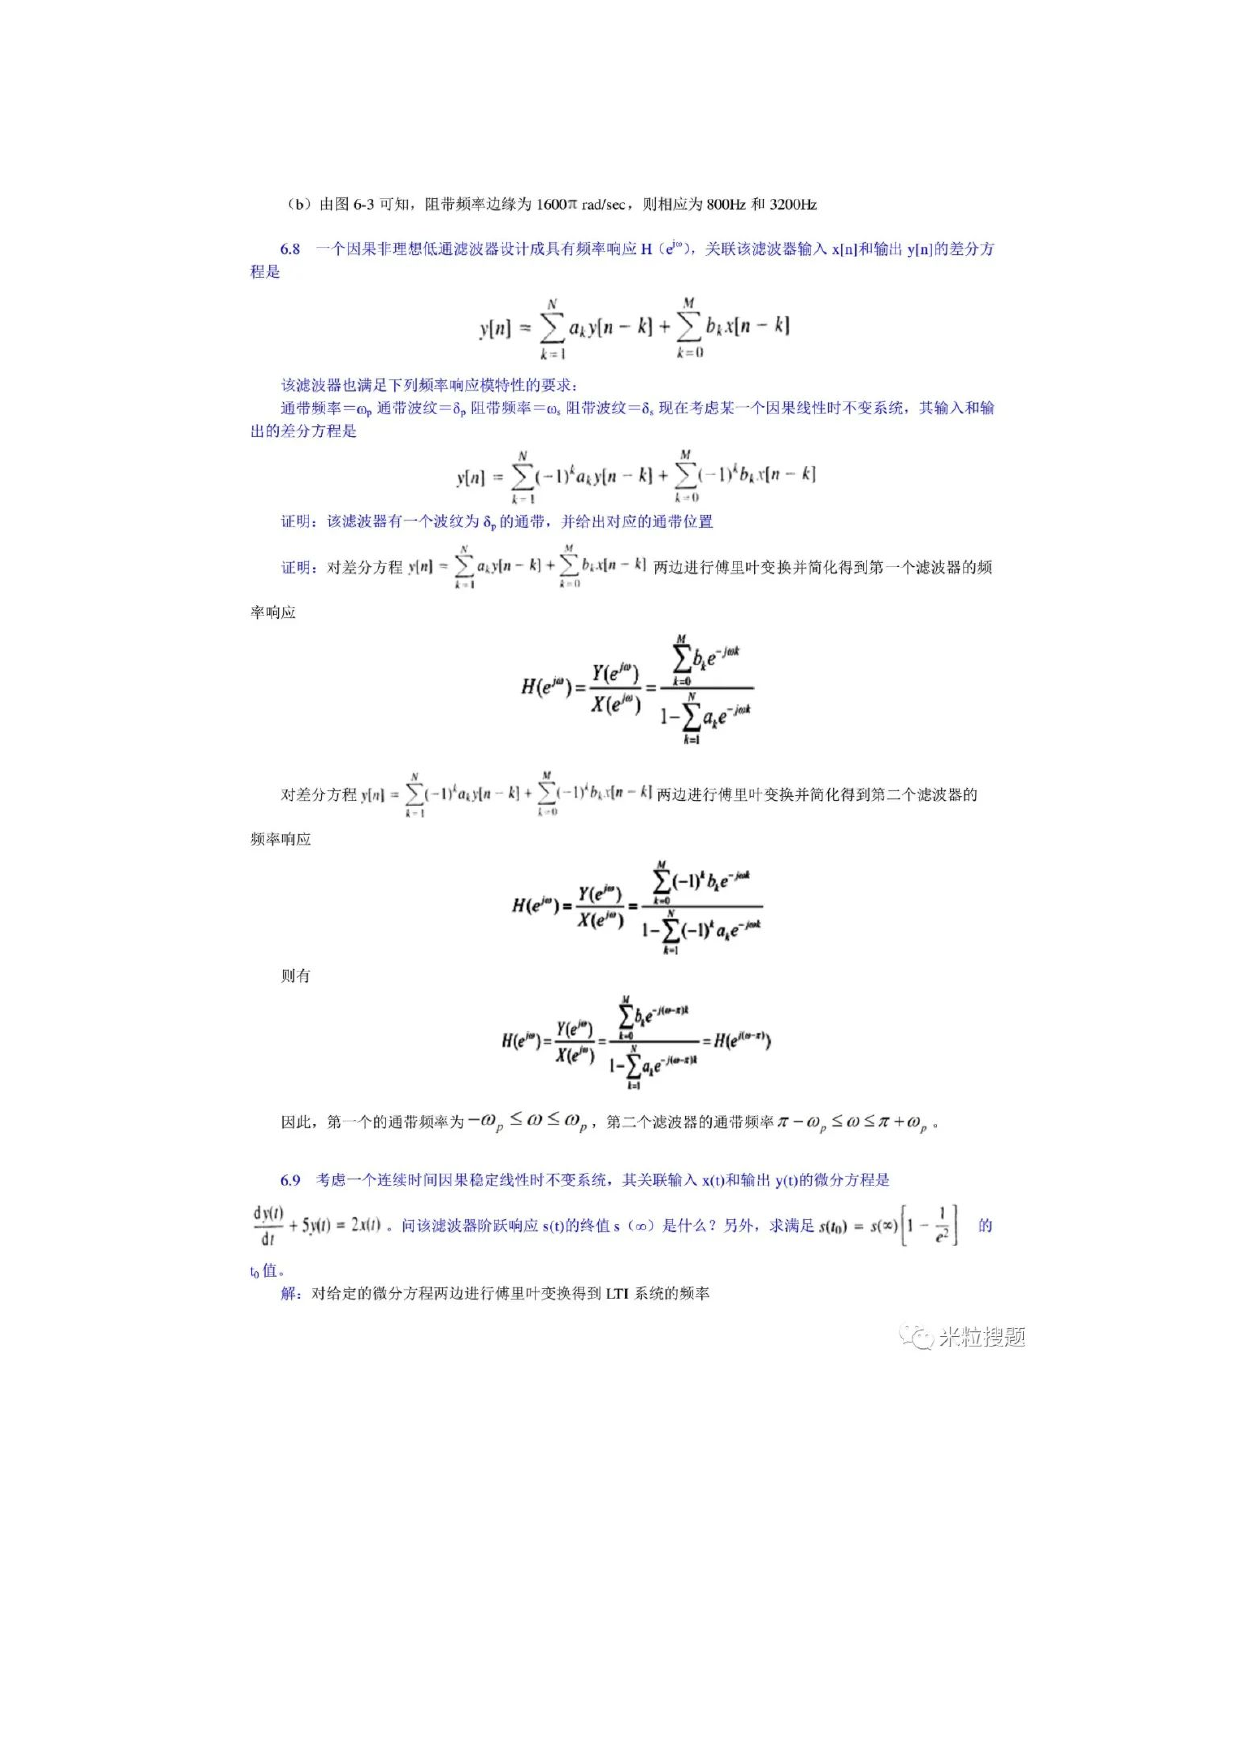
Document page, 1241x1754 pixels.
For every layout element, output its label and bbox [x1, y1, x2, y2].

picture [187, 152, 1053, 1375]
